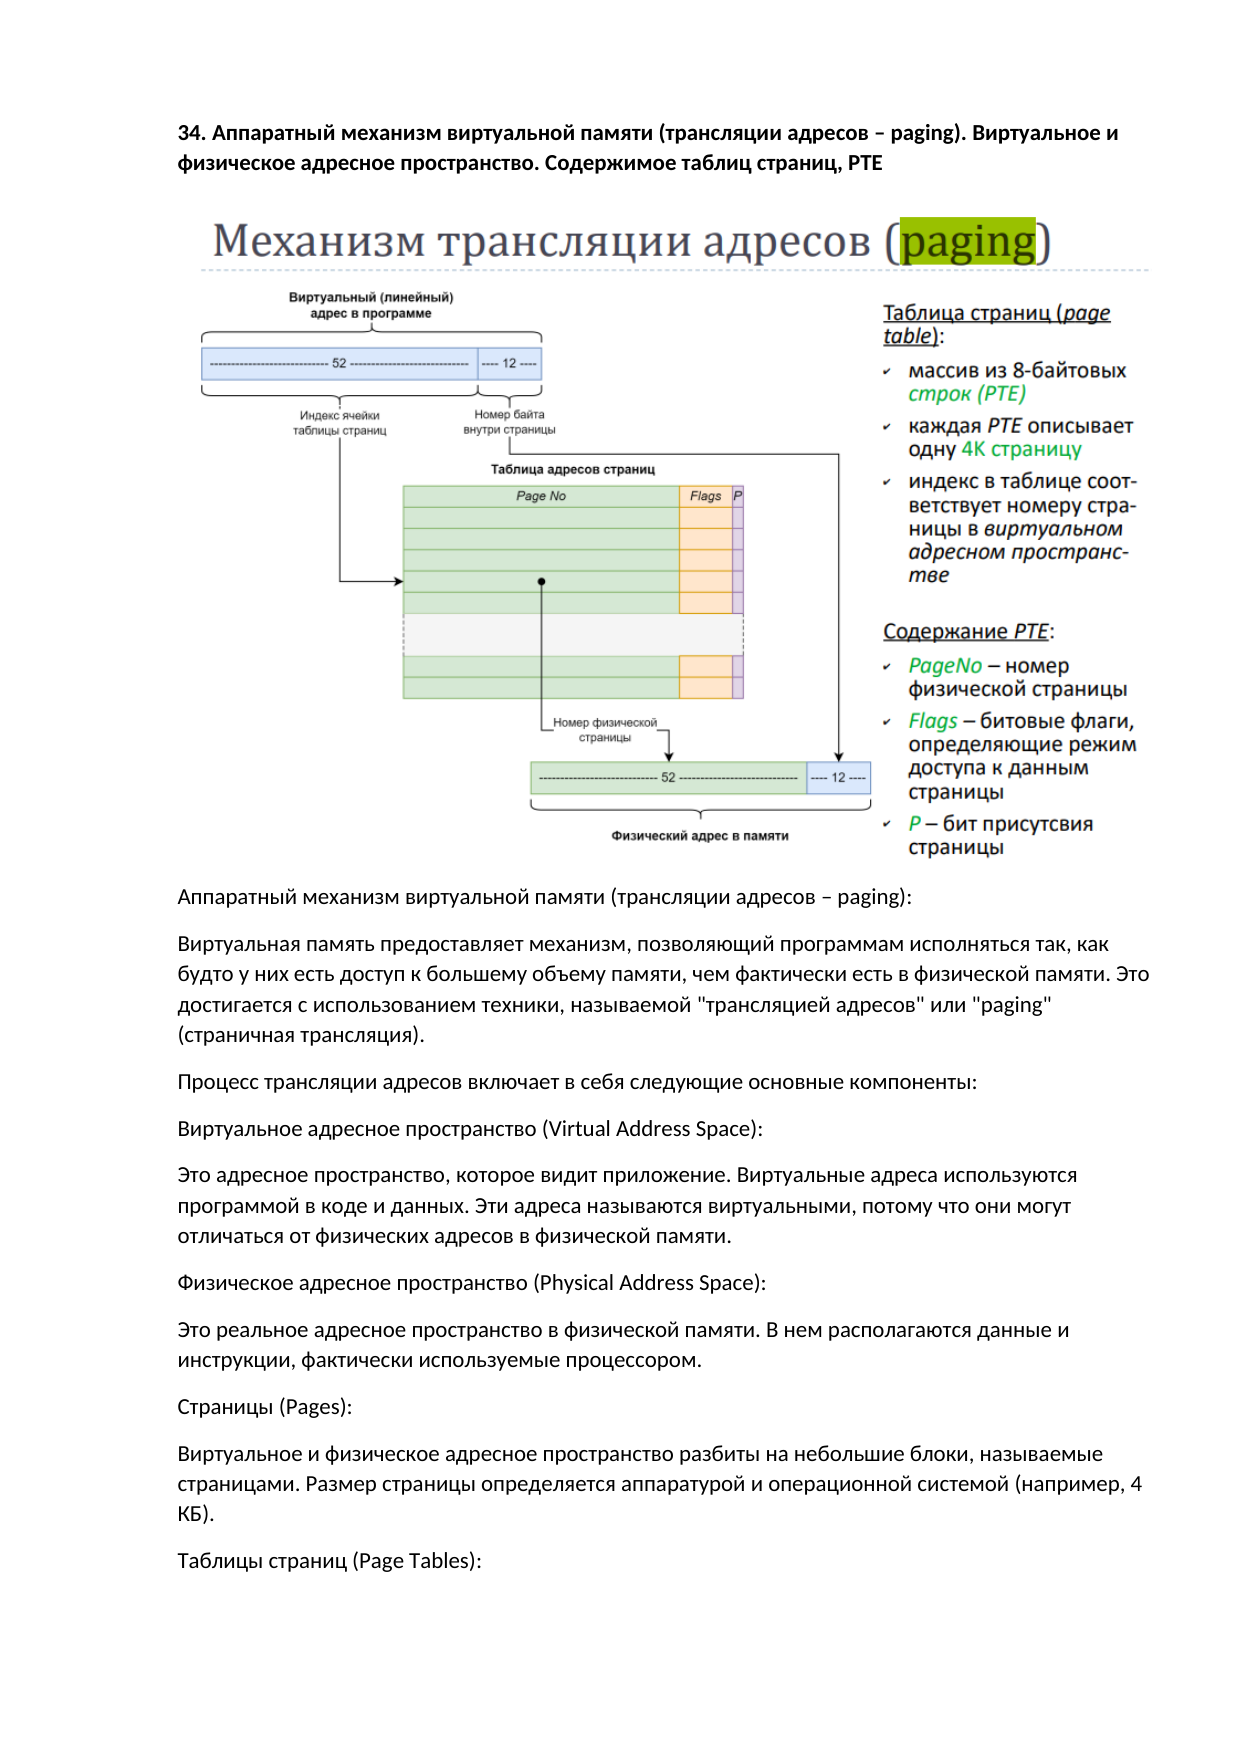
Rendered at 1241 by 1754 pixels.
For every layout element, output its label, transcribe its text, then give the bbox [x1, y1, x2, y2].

text Виртуальная память предоставляет механизм, позволяющий программам исполняться так, как будто у них есть доступ к большему объему памяти, чем фактически есть в физической памяти. Это достигается с использованием техники, называемой "трансляцией адресов" или "paging" (страничная трансляция). [177, 929, 1152, 1048]
picture [177, 195, 1152, 864]
text Виртуальное адресное пространство (Virtual Address Space): [177, 1114, 1152, 1142]
text Это реальное адресное пространство в физической памяти. В нем располагаются данные и инструкции, фактически используемые процессором. [177, 1315, 1152, 1373]
text Виртуальное и физическое адресное пространство разбиты на небольшие блоки, называемые страницами. Размер страницы определяется аппаратурой и операционной системой (например, 4 КБ). [177, 1439, 1152, 1527]
text Таблицы страниц (Page Tables): [177, 1546, 1152, 1574]
text Физическое адресное пространство (Physical Address Space): [177, 1268, 1152, 1296]
text Процесс трансляции адресов включает в себя следующие основные компоненты: [177, 1067, 1152, 1095]
text 34. Аппаратный механизм виртуальной памяти (трансляции адресов – paging). Виртуальное и физическое адресное пространство. Содержимое таблиц страниц, PTE [177, 118, 1152, 176]
text Аппаратный механизм виртуальной памяти (трансляции адресов – paging): [177, 882, 1152, 911]
text Страницы (Pages): [177, 1392, 1152, 1420]
text Это адресное пространство, которое видит приложение. Виртуальные адреса используются программой в коде и данных. Эти адреса называются виртуальными, потому что они могут отличаться от физических адресов в физической памяти. [177, 1161, 1152, 1249]
